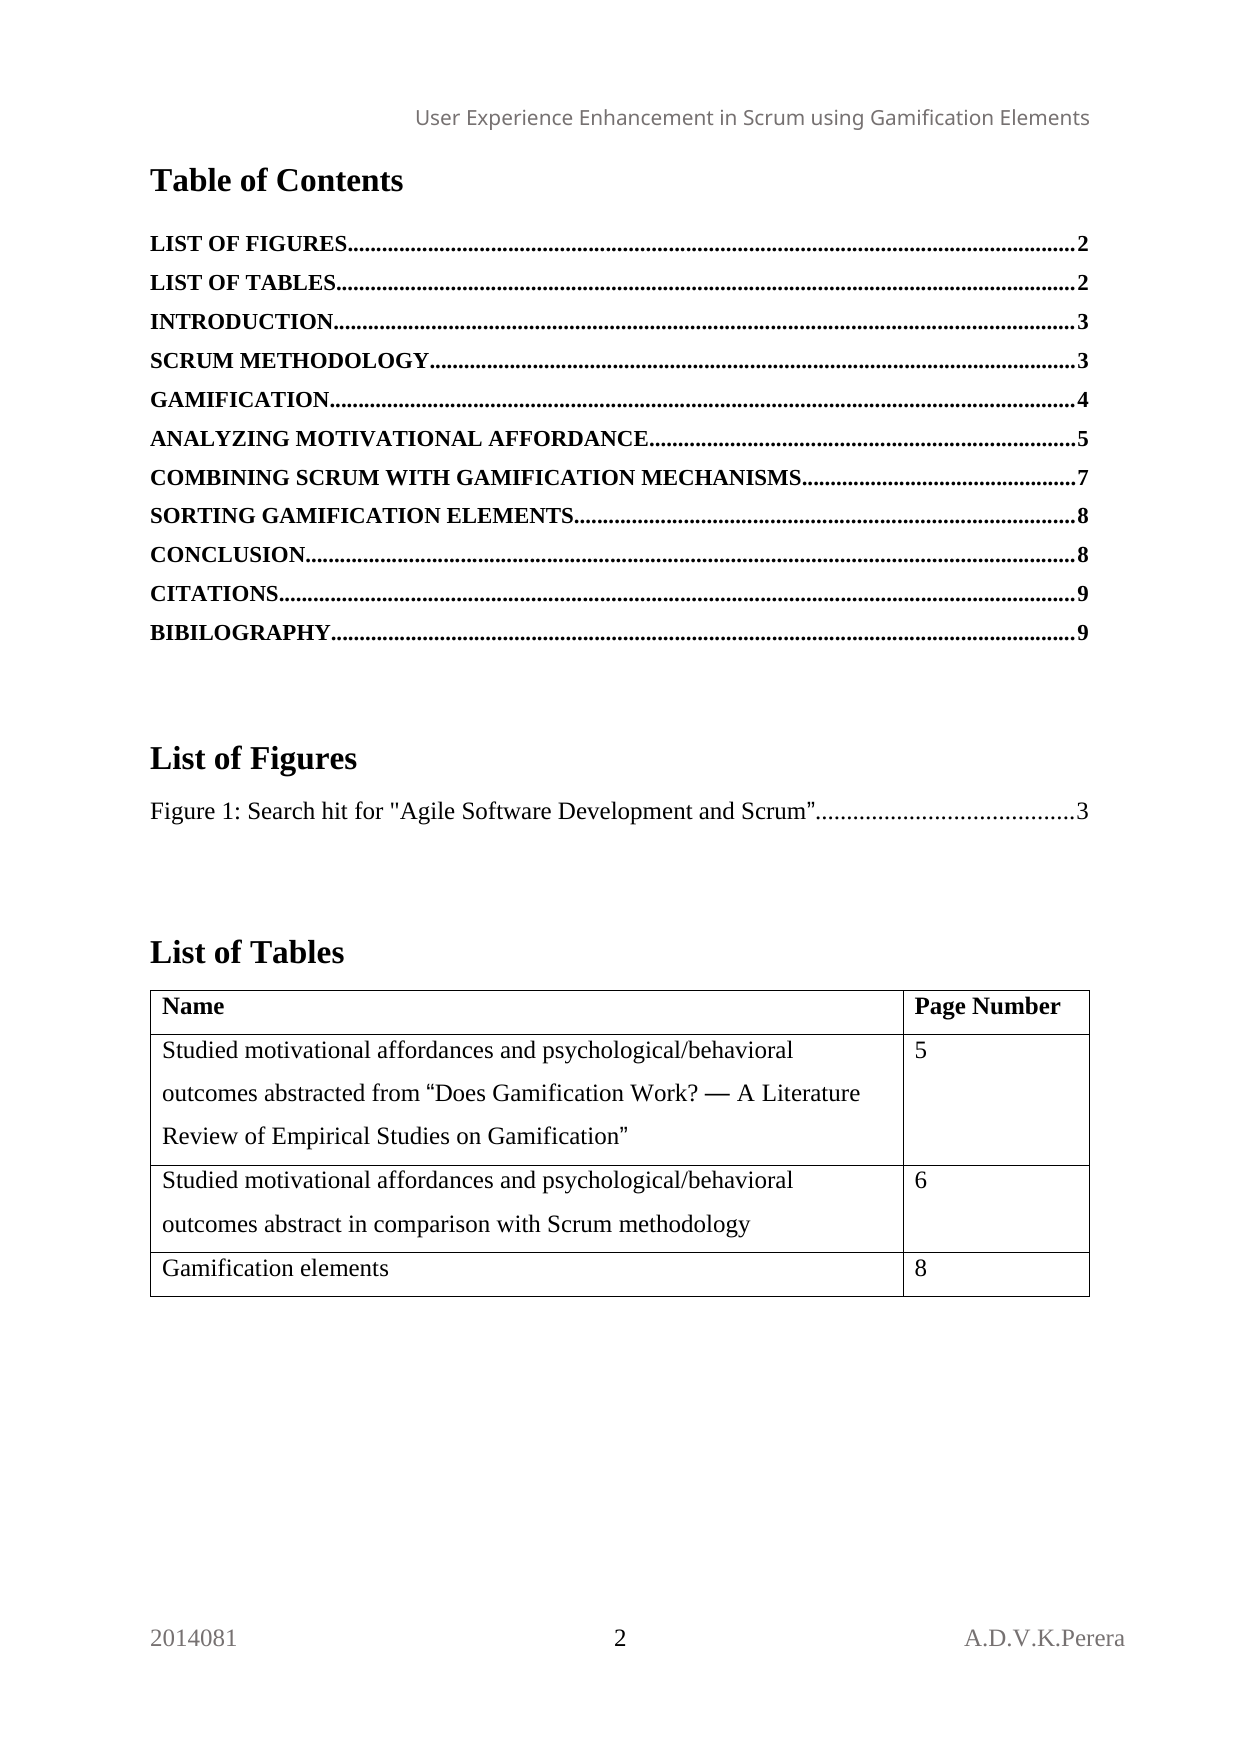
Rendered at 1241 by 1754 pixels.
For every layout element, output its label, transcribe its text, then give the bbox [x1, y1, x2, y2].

table_cell 5 [904, 1035, 1089, 1164]
table_cell 6 [904, 1166, 1089, 1252]
subtitle List of Figures [150, 738, 1090, 777]
table_cell 8 [904, 1253, 1089, 1296]
table_header Name [151, 991, 903, 1034]
table_cell Studied motivational affordances and psychological/behavioral outcomes abstracted from “Does Gamification Work? — A Literature Review of Empirical Studies on Gamification” [151, 1035, 903, 1164]
subtitle List of Tables [150, 932, 1090, 971]
text Figure 1: Search hit for "Agile Software Development and Scrum” 3 [150, 796, 1090, 825]
table_cell Gamification elements [151, 1253, 903, 1296]
table_header Page Number [904, 991, 1089, 1034]
table_cell Studied motivational affordances and psychological/behavioral outcomes abstract in comparison with Scrum methodology [151, 1166, 903, 1252]
